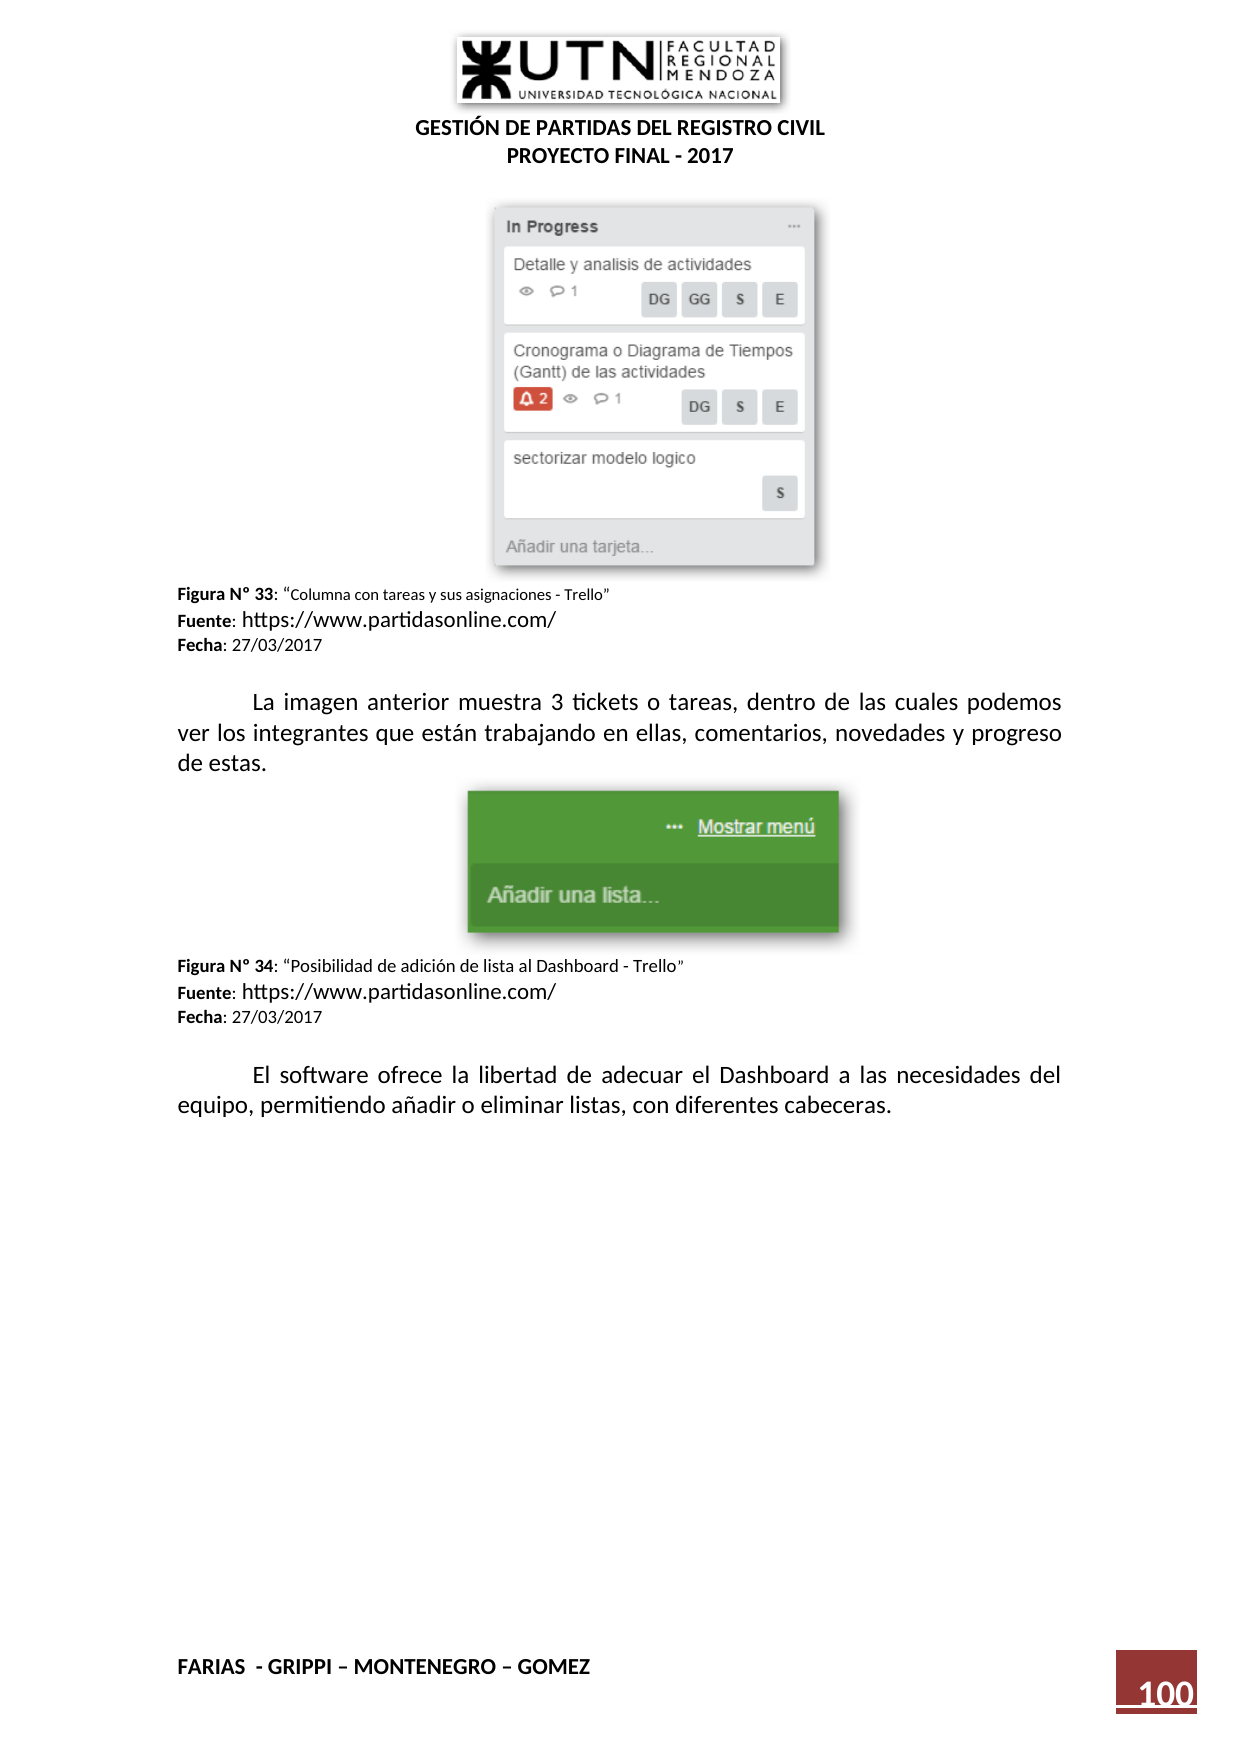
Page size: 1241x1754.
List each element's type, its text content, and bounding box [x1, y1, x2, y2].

text Fuente: https://www.partidasonline.com/ [177, 977, 1063, 1005]
picture [454, 777, 861, 955]
text Fecha: 27/03/2017 [177, 1005, 1063, 1028]
text Figura Nº 34: “Posibilidad de adición de lista al Dashboard - Trello” [177, 954, 1063, 977]
text Fecha: 27/03/2017 [177, 633, 1063, 656]
picture [449, 29, 791, 114]
text El software ofrece la libertad de adecuar el Dashboard a las necesidades del equipo, permitiendo añadir o eliminar listas, con diferentes cabeceras. [177, 1059, 1063, 1120]
text La imagen anterior muestra 3 tickets o tareas, dentro de las cuales podemos ver los integrantes que están trabajando en ellas, comentarios, novedades y progreso de estas. [177, 686, 1063, 778]
picture [484, 197, 831, 582]
text Fuente: https://www.partidasonline.com/ [177, 605, 1063, 633]
text Figura Nº 33: “Columna con tareas y sus asignaciones - Trello” [177, 582, 1063, 605]
